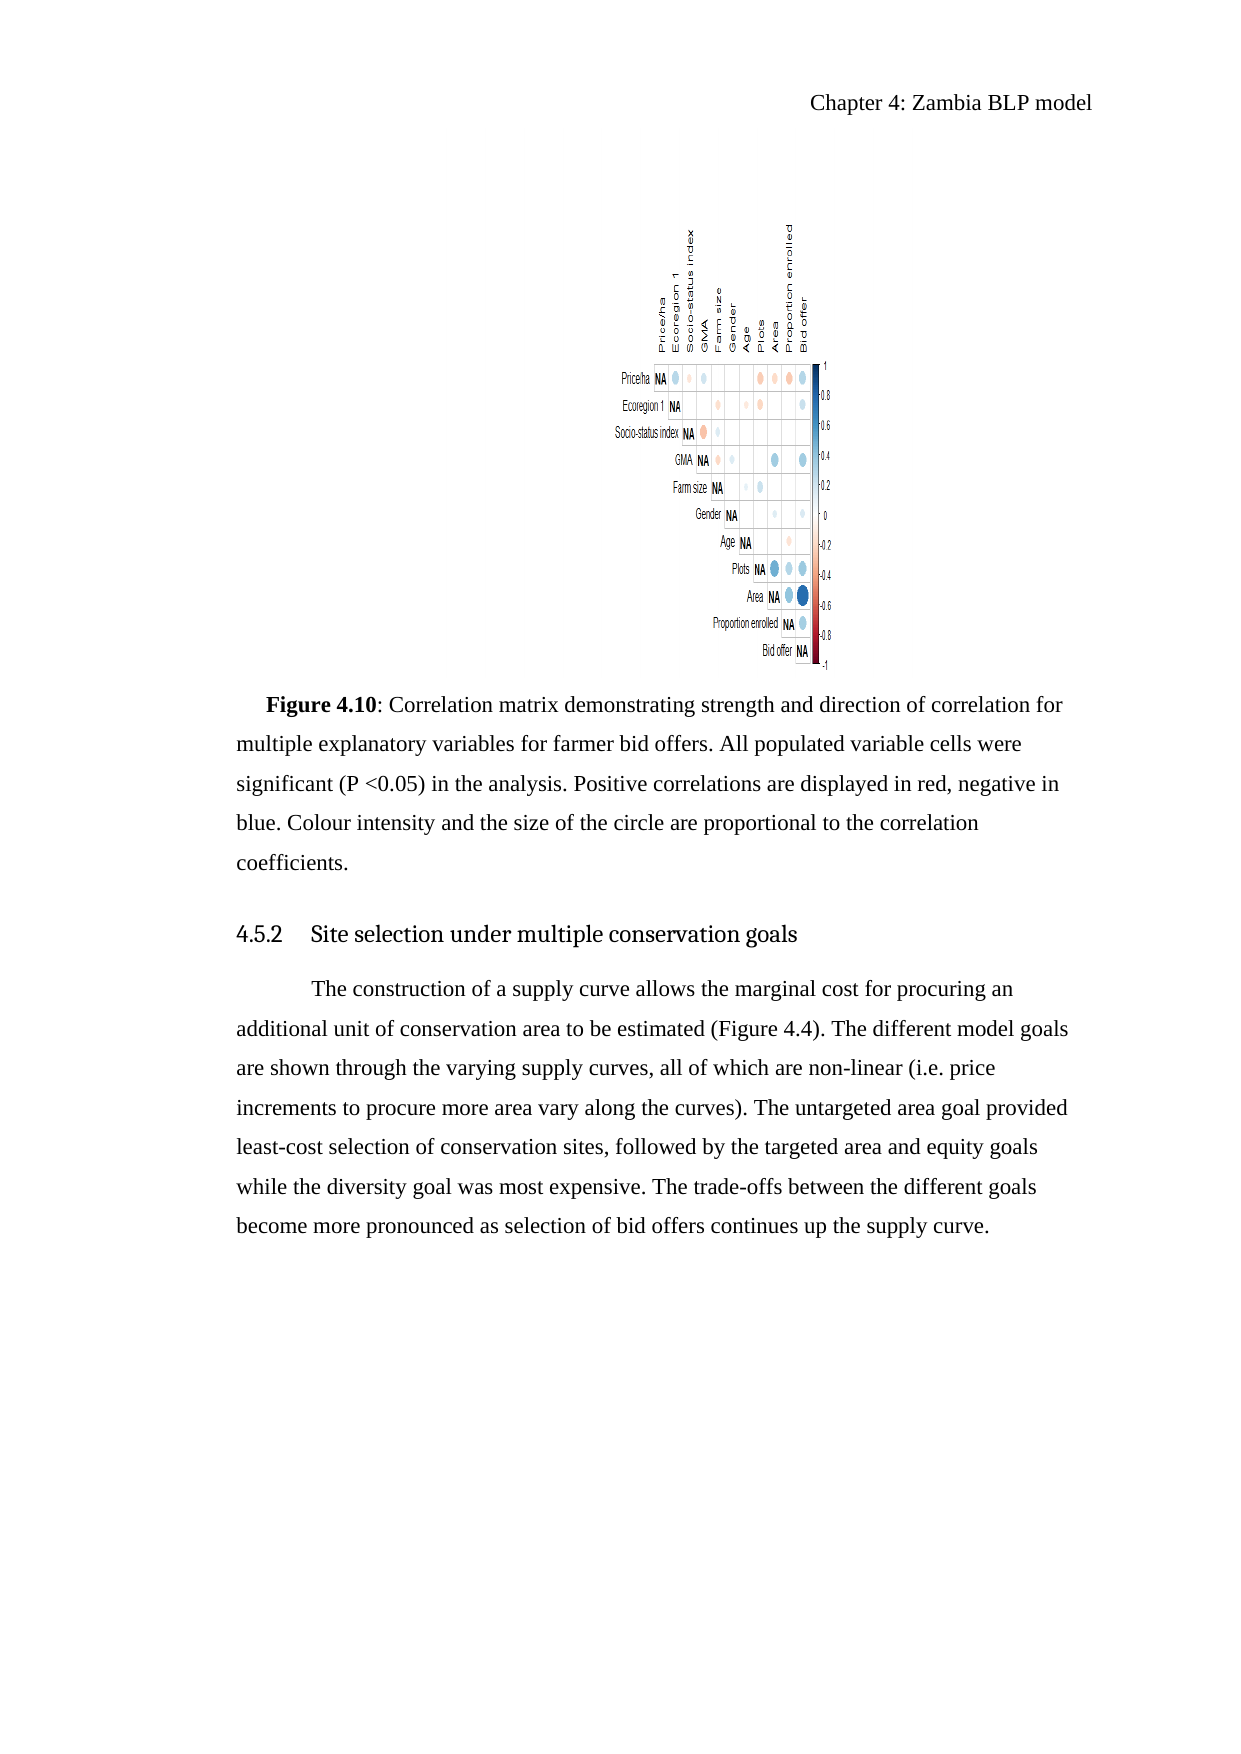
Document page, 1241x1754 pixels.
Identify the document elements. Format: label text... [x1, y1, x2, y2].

text The construction of a supply curve allows the marginal cost for procuring an additional unit of conservation area to be estimated (Figure 4.4). The different model goals are shown through the varying supply curves, all of which are non-linear (i.e. price increments to procure more area vary along the curves). The untargeted area goal provided least-cost selection of conservation sites, followed by the targeted area and equity goals while the diversity goal was most expensive. The trade-offs between the different goals become more pronounced as selection of bid offers continues up the supply curve. [236, 975, 1092, 1238]
subtitle Site selection under multiple conservation goals [236, 920, 1092, 948]
picture [408, 128, 951, 678]
